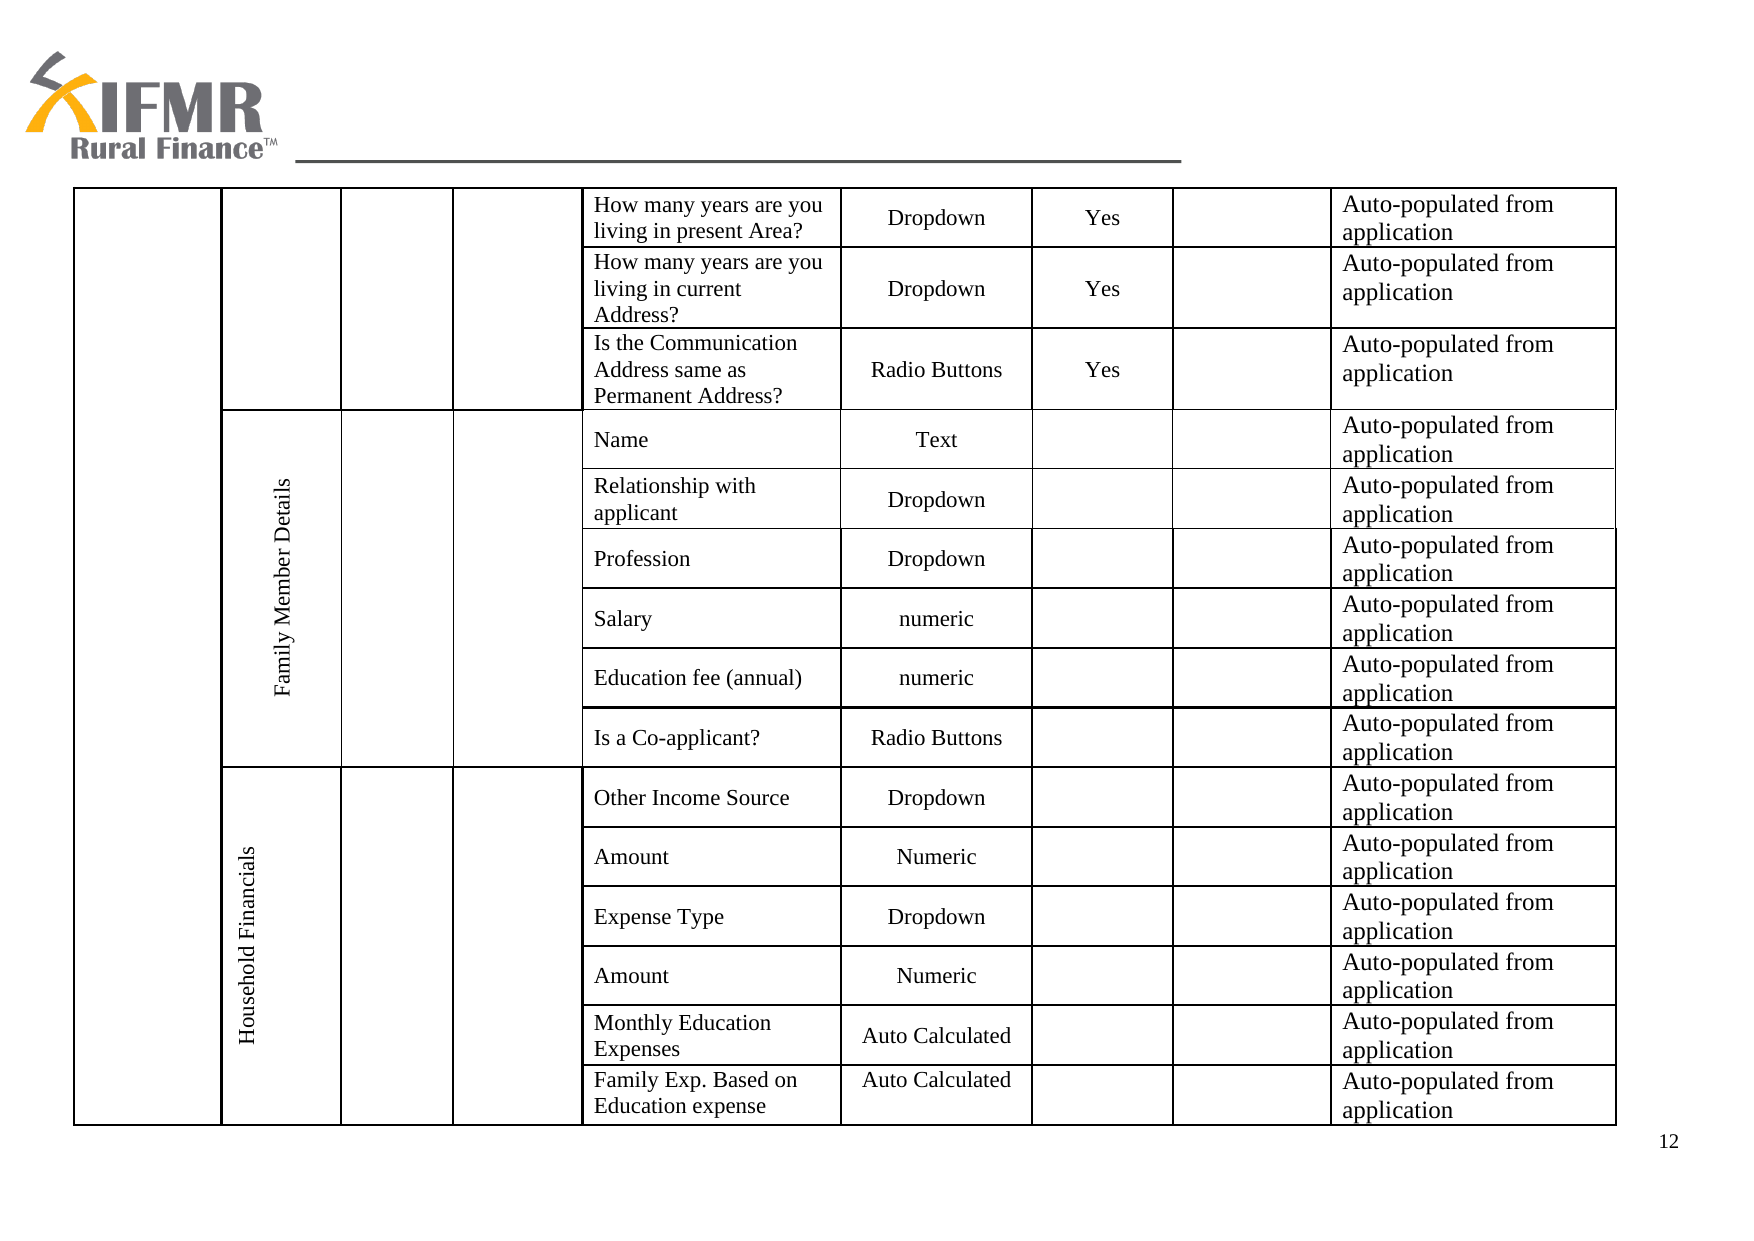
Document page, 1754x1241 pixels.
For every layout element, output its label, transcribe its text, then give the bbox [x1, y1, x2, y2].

table_cell Dropdown [842, 529, 1031, 587]
table_cell Yes [1033, 329, 1172, 408]
table_cell [1174, 1006, 1330, 1064]
table_cell Monthly Education Expenses [584, 1006, 840, 1064]
table_cell Text [841, 410, 1032, 468]
table_cell [1033, 1006, 1172, 1064]
table_cell Auto-populated from application [1332, 947, 1615, 1004]
table_cell Is the Communication Address same as Permanent Address? [584, 329, 840, 408]
table_cell Family Exp. Based on Education expense [584, 1066, 840, 1123]
table_cell [1033, 589, 1172, 647]
table_cell Auto-populated from application [1332, 649, 1615, 706]
table_cell Name [583, 410, 840, 468]
table_cell Auto-populated from application [1332, 709, 1615, 766]
table_cell Auto-populated from application [1332, 1066, 1615, 1123]
table_cell Salary [583, 589, 840, 647]
table_cell Amount [584, 828, 840, 885]
table_cell Auto-populated from application [1331, 468, 1615, 528]
table_cell Auto-populated from application [1332, 1006, 1615, 1064]
table_cell Dropdown [842, 248, 1031, 327]
table_cell [1174, 887, 1330, 945]
table_cell Is a Co-applicant? [583, 709, 840, 766]
table_cell [454, 411, 582, 766]
table_cell Auto Calculated [842, 1006, 1031, 1064]
table_cell How many years are you living in current Address? [584, 248, 840, 327]
table_cell [342, 768, 452, 1123]
table_cell Amount [584, 947, 840, 1004]
table_cell [1174, 589, 1330, 647]
table_cell Profession [583, 529, 840, 587]
table_cell Other Income Source [584, 768, 840, 826]
table_cell Numeric [842, 947, 1031, 1004]
table_cell Family Member Details [223, 411, 341, 766]
table_cell Expense Type [584, 887, 840, 945]
table_cell [1033, 469, 1172, 528]
table_cell [1173, 410, 1330, 468]
table_cell [1033, 709, 1172, 766]
table_cell Auto-populated from application [1332, 768, 1615, 826]
table_cell Radio Buttons [842, 709, 1031, 766]
table_cell [1033, 947, 1172, 1004]
table_cell Auto-populated from application [1332, 189, 1615, 246]
table_cell Dropdown [842, 189, 1031, 246]
table_cell Dropdown [841, 469, 1032, 528]
table_cell [1174, 1066, 1330, 1123]
table_cell Numeric [842, 828, 1031, 885]
table_cell [1033, 529, 1172, 587]
table_cell numeric [842, 589, 1031, 647]
table_cell Yes [1033, 189, 1172, 246]
table_cell How many years are you living in present Area? [584, 189, 840, 246]
table_cell Auto-populated from application [1332, 887, 1615, 945]
table_cell [1033, 768, 1172, 826]
table_cell [1174, 709, 1330, 766]
table_cell [1033, 410, 1172, 468]
table_cell Yes [1033, 248, 1172, 327]
table_cell Auto-populated from application [1332, 589, 1615, 647]
table_cell Education fee (annual) [583, 649, 840, 706]
table_cell Auto Calculated [842, 1066, 1031, 1123]
table_cell Auto-populated from application [1332, 528, 1615, 587]
table_cell [1033, 828, 1172, 885]
table_cell numeric [842, 649, 1031, 706]
table_cell [1173, 469, 1330, 528]
table_cell [1174, 828, 1330, 885]
table_cell [1174, 189, 1330, 246]
table_cell Household Financials [223, 768, 340, 1123]
table_cell Auto-populated from application [1331, 409, 1615, 468]
table_cell [1174, 947, 1330, 1004]
table_cell [1174, 649, 1330, 706]
table_cell Auto-populated from application [1332, 329, 1615, 408]
table_cell Auto-populated from application [1332, 248, 1615, 327]
table_cell [1033, 887, 1172, 945]
table_cell [454, 768, 581, 1123]
table_cell [342, 411, 453, 766]
table_cell Radio Buttons [842, 329, 1031, 408]
table_cell [1174, 768, 1330, 826]
table_cell [1033, 1066, 1172, 1123]
table_cell [1174, 529, 1330, 587]
table_cell Dropdown [842, 768, 1031, 826]
table_cell Auto-populated from application [1332, 828, 1615, 885]
table_cell [1174, 248, 1330, 327]
picture [18, 45, 284, 166]
table_cell [1033, 649, 1172, 706]
table_cell Relationship with applicant [583, 469, 840, 528]
table_cell Dropdown [842, 887, 1031, 945]
table_cell [1174, 329, 1330, 408]
